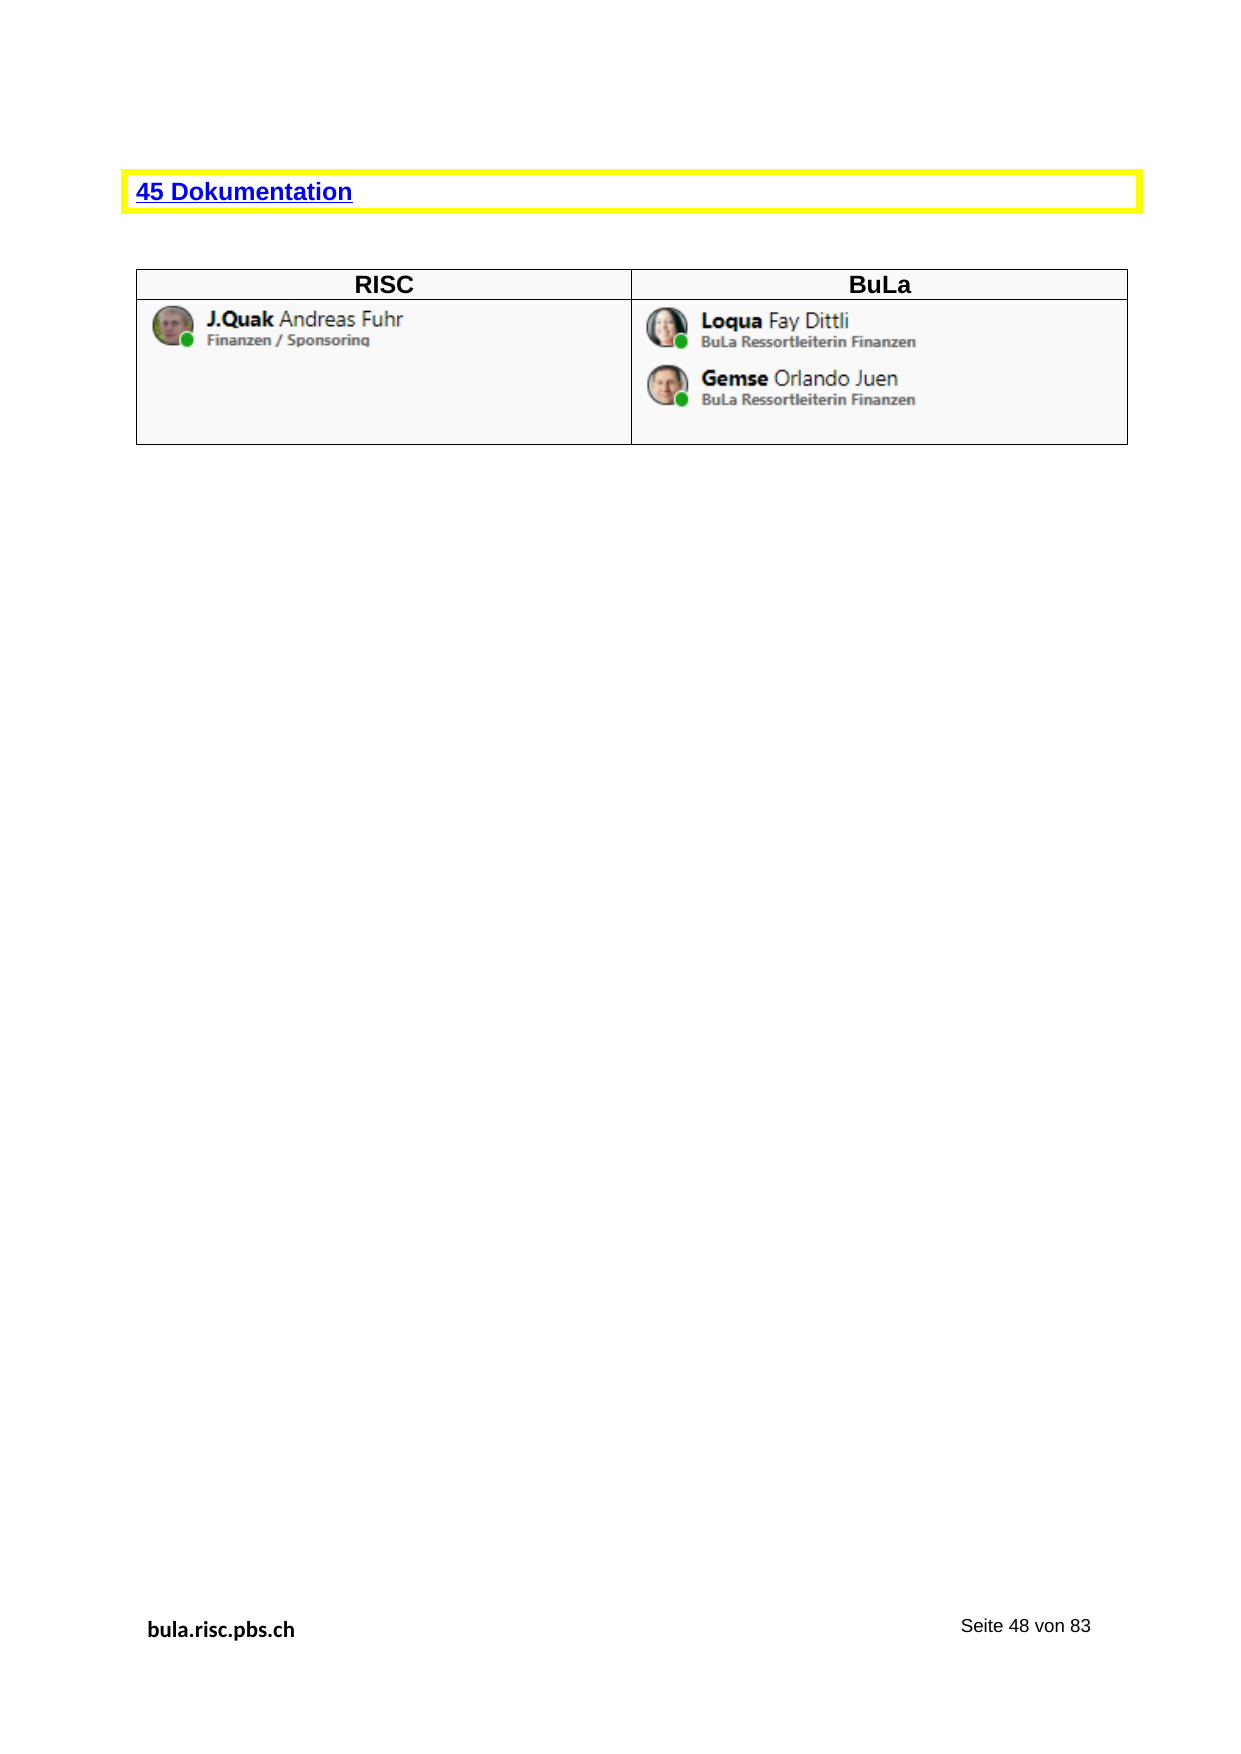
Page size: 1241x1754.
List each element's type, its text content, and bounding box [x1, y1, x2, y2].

picture [147, 300, 410, 355]
table_cell [137, 300, 631, 444]
table_cell [632, 300, 1127, 444]
picture [643, 300, 943, 418]
table_header RISC [137, 270, 631, 299]
table_header BuLa [632, 270, 1127, 299]
text 45 Dokumentation [128, 175, 1136, 208]
